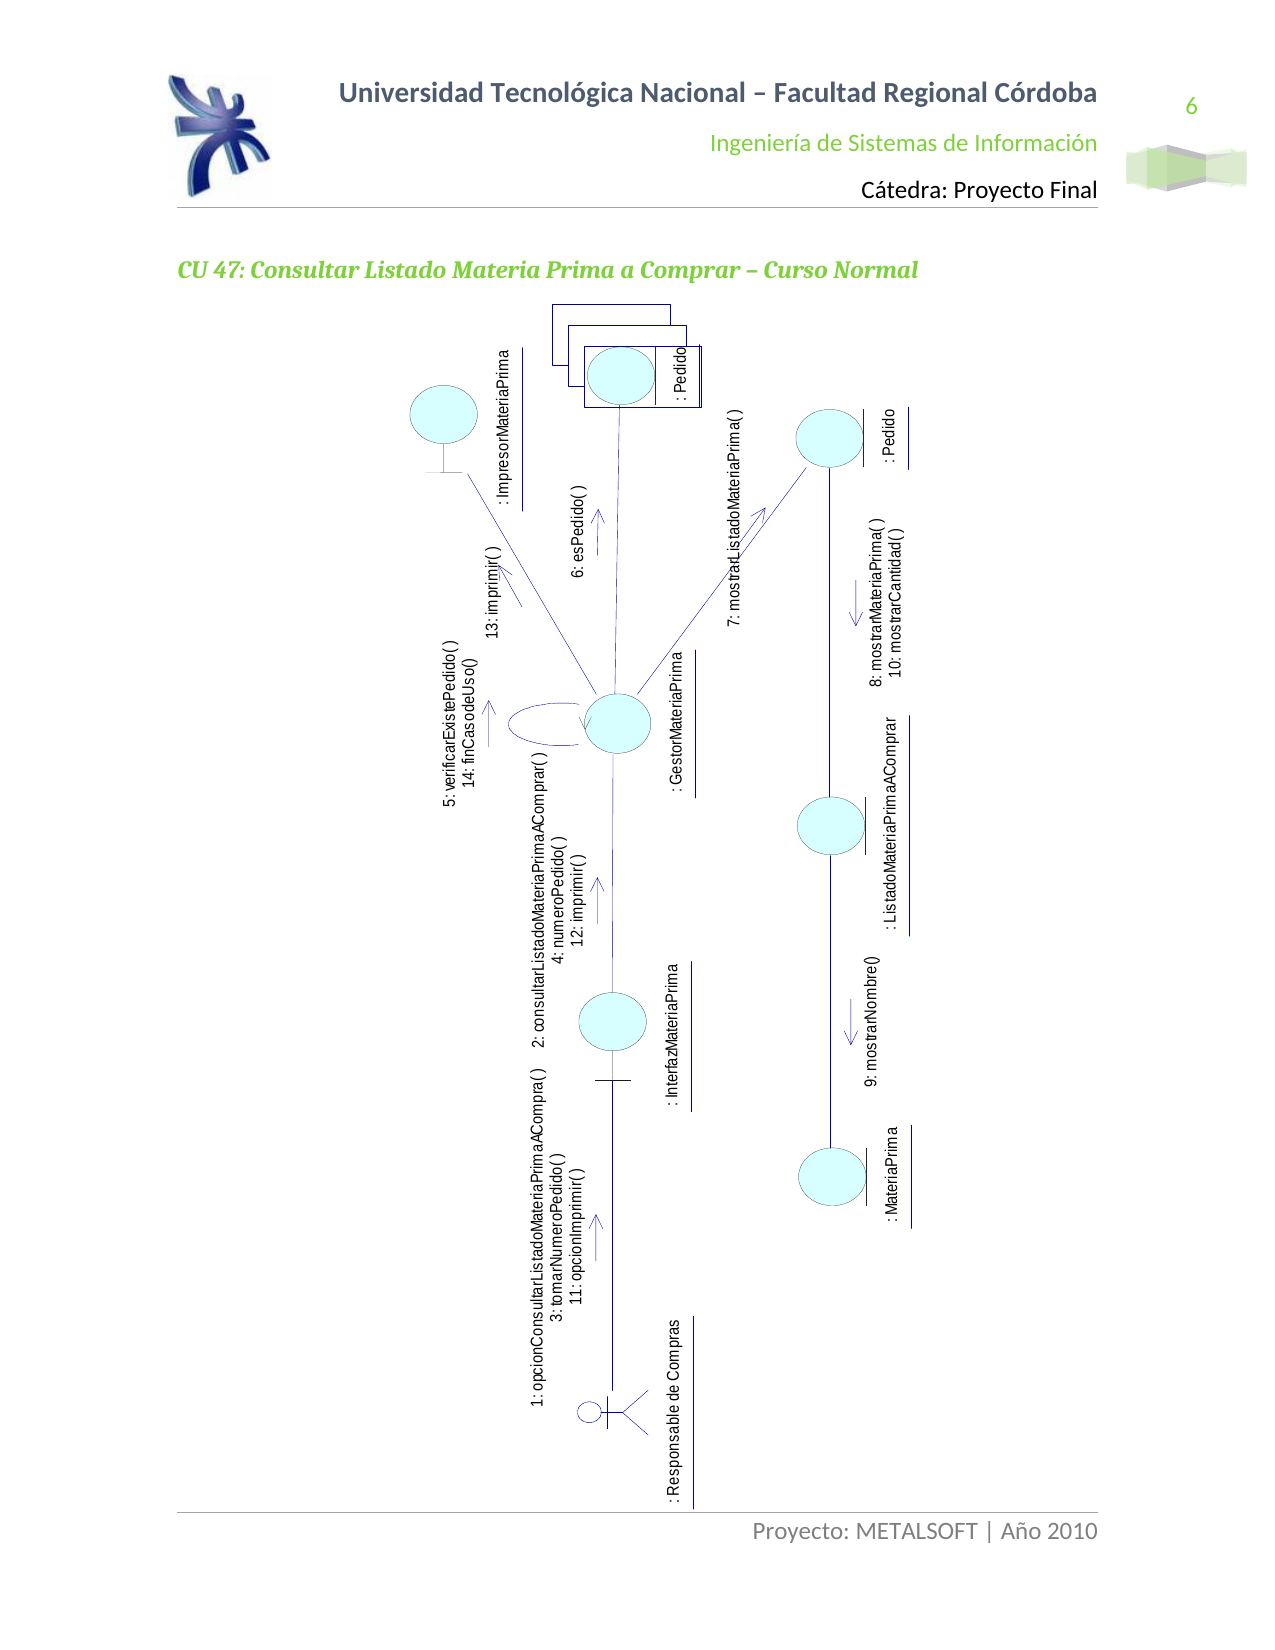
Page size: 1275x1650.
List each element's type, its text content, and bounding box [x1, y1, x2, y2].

picture [167, 74, 272, 199]
text CU 47: Consultar Listado Materia Prima a Comprar – Curso Normal [177, 256, 1098, 284]
